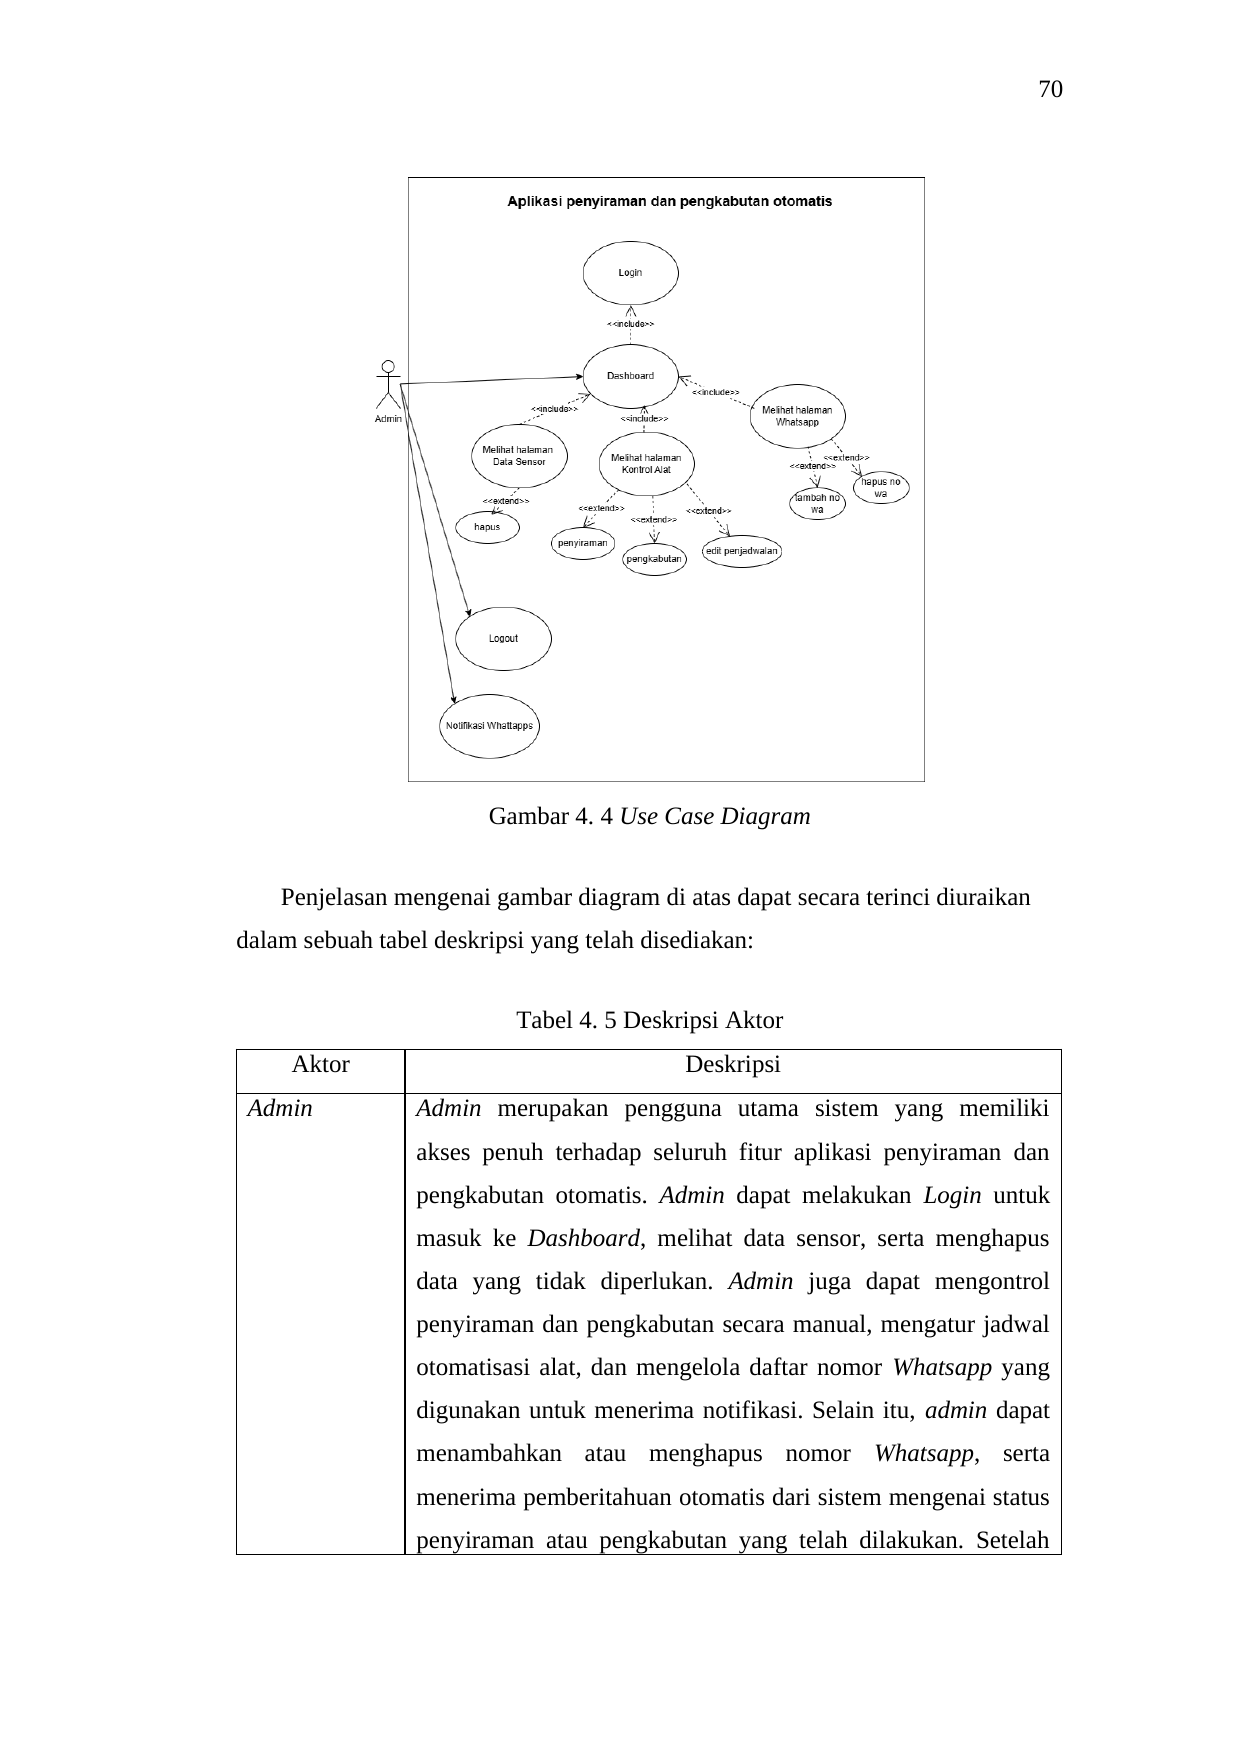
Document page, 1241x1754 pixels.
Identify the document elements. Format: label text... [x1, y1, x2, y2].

table_header Aktor [237, 1050, 404, 1092]
text Gambar 4. 4 Use Case Diagram [236, 801, 1063, 830]
table_cell Admin [237, 1094, 404, 1553]
text Penjelasan mengenai gambar diagram di atas dapat secara terinci diuraikan dalam sebuah tabel deskripsi yang telah disediakan: [236, 882, 1063, 953]
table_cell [406, 1094, 1061, 1553]
text Tabel 4. 5 Deskripsi Aktor [236, 1005, 1063, 1034]
picture [374, 177, 925, 782]
table_header Deskripsi [406, 1050, 1061, 1092]
